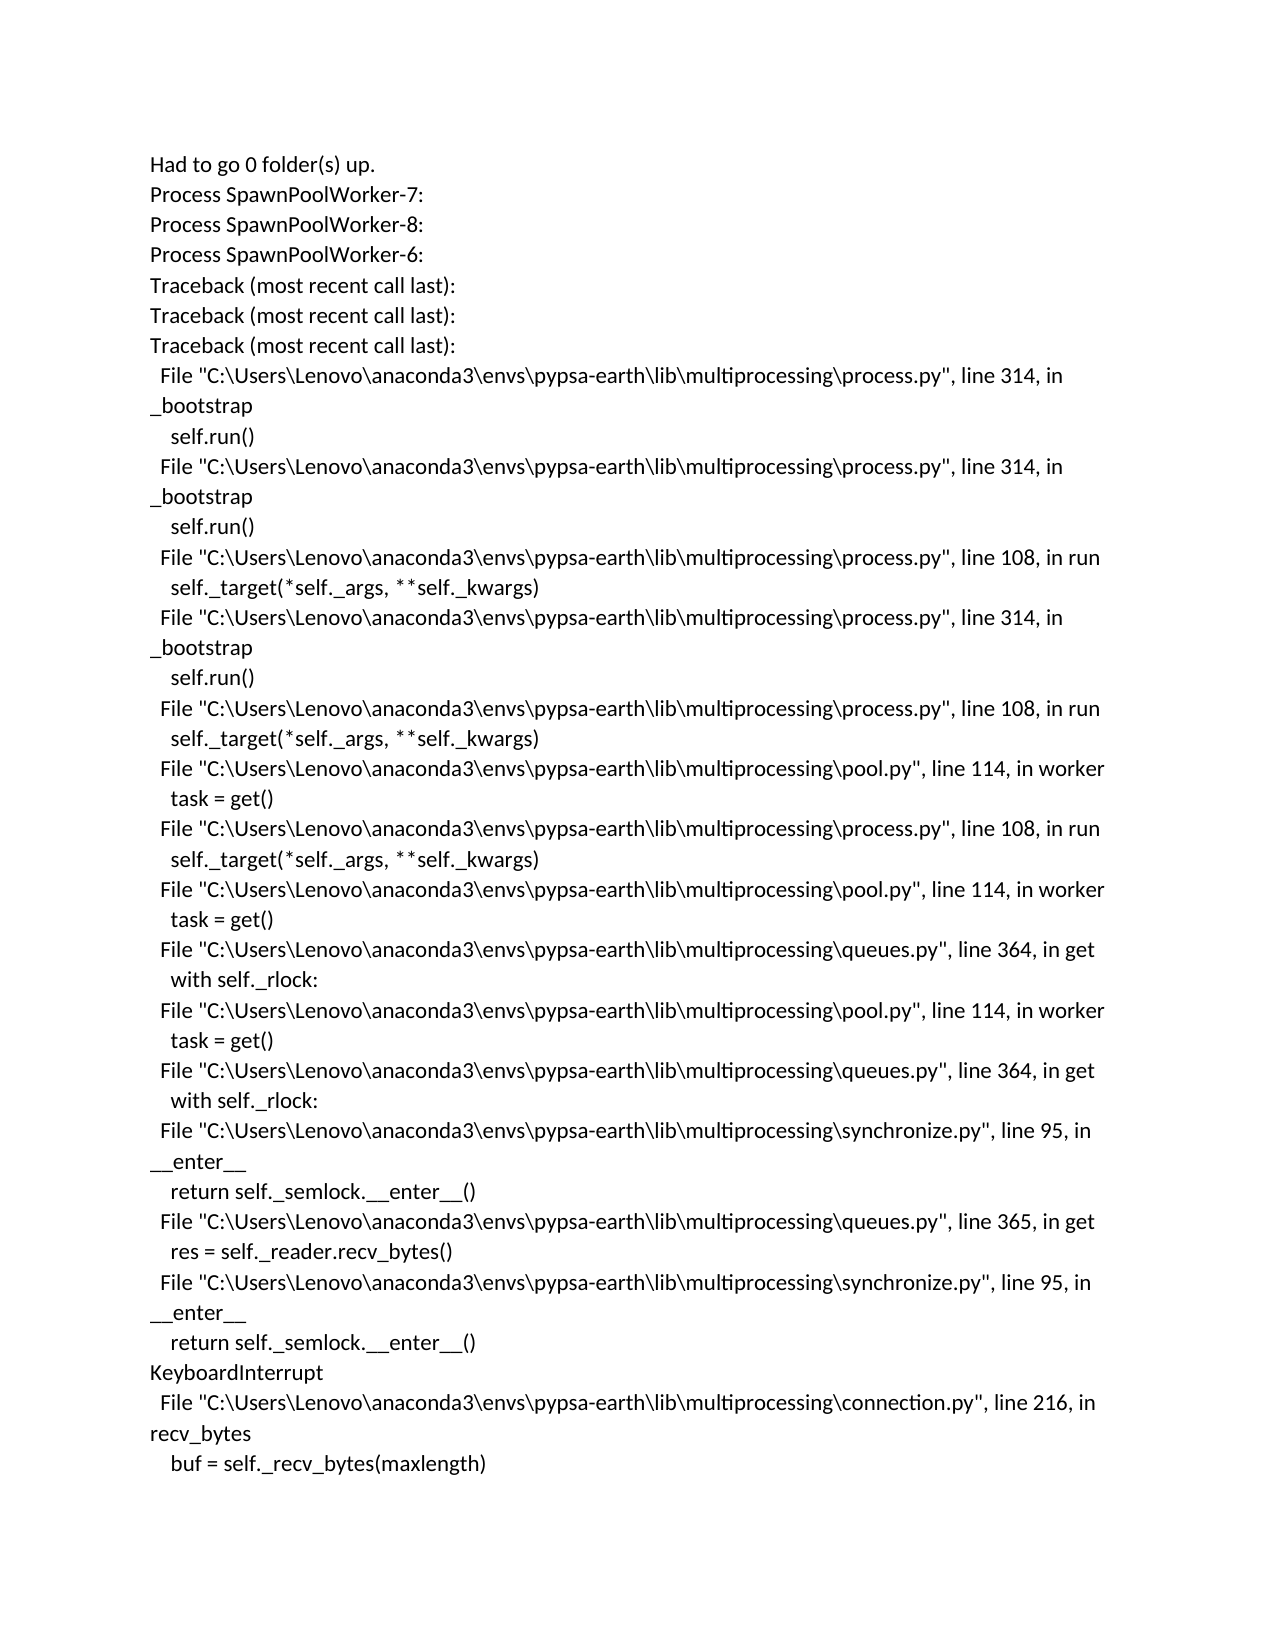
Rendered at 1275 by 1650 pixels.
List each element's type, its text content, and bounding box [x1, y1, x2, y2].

text File "C:\Users\Lenovo\anaconda3\envs\pypsa-earth\lib\multiprocessing\queues.py", line 365, in get [150, 1207, 1125, 1235]
text File "C:\Users\Lenovo\anaconda3\envs\pypsa-earth\lib\multiprocessing\process.py", line 108, in run [150, 694, 1125, 722]
text File "C:\Users\Lenovo\anaconda3\envs\pypsa-earth\lib\multiprocessing\process.py", line 108, in run [150, 814, 1125, 843]
text Process SpawnPoolWorker-8: [150, 210, 1125, 238]
text task = get() [150, 1026, 1125, 1054]
text File "C:\Users\Lenovo\anaconda3\envs\pypsa-earth\lib\multiprocessing\queues.py", line 364, in get [150, 935, 1125, 963]
text Traceback (most recent call last): [150, 331, 1125, 359]
text Traceback (most recent call last): [150, 271, 1125, 299]
text File "C:\Users\Lenovo\anaconda3\envs\pypsa-earth\lib\multiprocessing\pool.py", line 114, in worker [150, 875, 1125, 903]
text Had to go 0 folder(s) up. [150, 150, 1125, 178]
text with self._rlock: [150, 1086, 1125, 1114]
text File "C:\Users\Lenovo\anaconda3\envs\pypsa-earth\lib\multiprocessing\process.py", line 314, in _bootstrap [150, 603, 1125, 661]
text File "C:\Users\Lenovo\anaconda3\envs\pypsa-earth\lib\multiprocessing\pool.py", line 114, in worker [150, 754, 1125, 782]
text self.run() [150, 422, 1125, 450]
text self._target(*self._args, **self._kwargs) [150, 573, 1125, 601]
text res = self._reader.recv_bytes() [150, 1237, 1125, 1266]
text File "C:\Users\Lenovo\anaconda3\envs\pypsa-earth\lib\multiprocessing\queues.py", line 364, in get [150, 1056, 1125, 1084]
text task = get() [150, 905, 1125, 933]
text Traceback (most recent call last): [150, 301, 1125, 329]
text Process SpawnPoolWorker-7: [150, 180, 1125, 208]
text KeyboardInterrupt [150, 1358, 1125, 1386]
text self._target(*self._args, **self._kwargs) [150, 724, 1125, 752]
text return self._semlock.__enter__() [150, 1328, 1125, 1356]
text Process SpawnPoolWorker-6: [150, 241, 1125, 269]
text File "C:\Users\Lenovo\anaconda3\envs\pypsa-earth\lib\multiprocessing\connection.py", line 216, in recv_bytes [150, 1388, 1125, 1447]
text self._target(*self._args, **self._kwargs) [150, 845, 1125, 873]
text File "C:\Users\Lenovo\anaconda3\envs\pypsa-earth\lib\multiprocessing\synchronize.py", line 95, in __enter__ [150, 1117, 1125, 1175]
text File "C:\Users\Lenovo\anaconda3\envs\pypsa-earth\lib\multiprocessing\synchronize.py", line 95, in __enter__ [150, 1268, 1125, 1326]
text File "C:\Users\Lenovo\anaconda3\envs\pypsa-earth\lib\multiprocessing\process.py", line 314, in _bootstrap [150, 361, 1125, 420]
text task = get() [150, 784, 1125, 812]
text File "C:\Users\Lenovo\anaconda3\envs\pypsa-earth\lib\multiprocessing\process.py", line 108, in run [150, 543, 1125, 571]
text File "C:\Users\Lenovo\anaconda3\envs\pypsa-earth\lib\multiprocessing\pool.py", line 114, in worker [150, 996, 1125, 1024]
text File "C:\Users\Lenovo\anaconda3\envs\pypsa-earth\lib\multiprocessing\process.py", line 314, in _bootstrap [150, 452, 1125, 510]
text buf = self._recv_bytes(maxlength) [150, 1449, 1125, 1477]
text self.run() [150, 512, 1125, 541]
text self.run() [150, 663, 1125, 692]
text with self._rlock: [150, 966, 1125, 994]
text return self._semlock.__enter__() [150, 1177, 1125, 1205]
